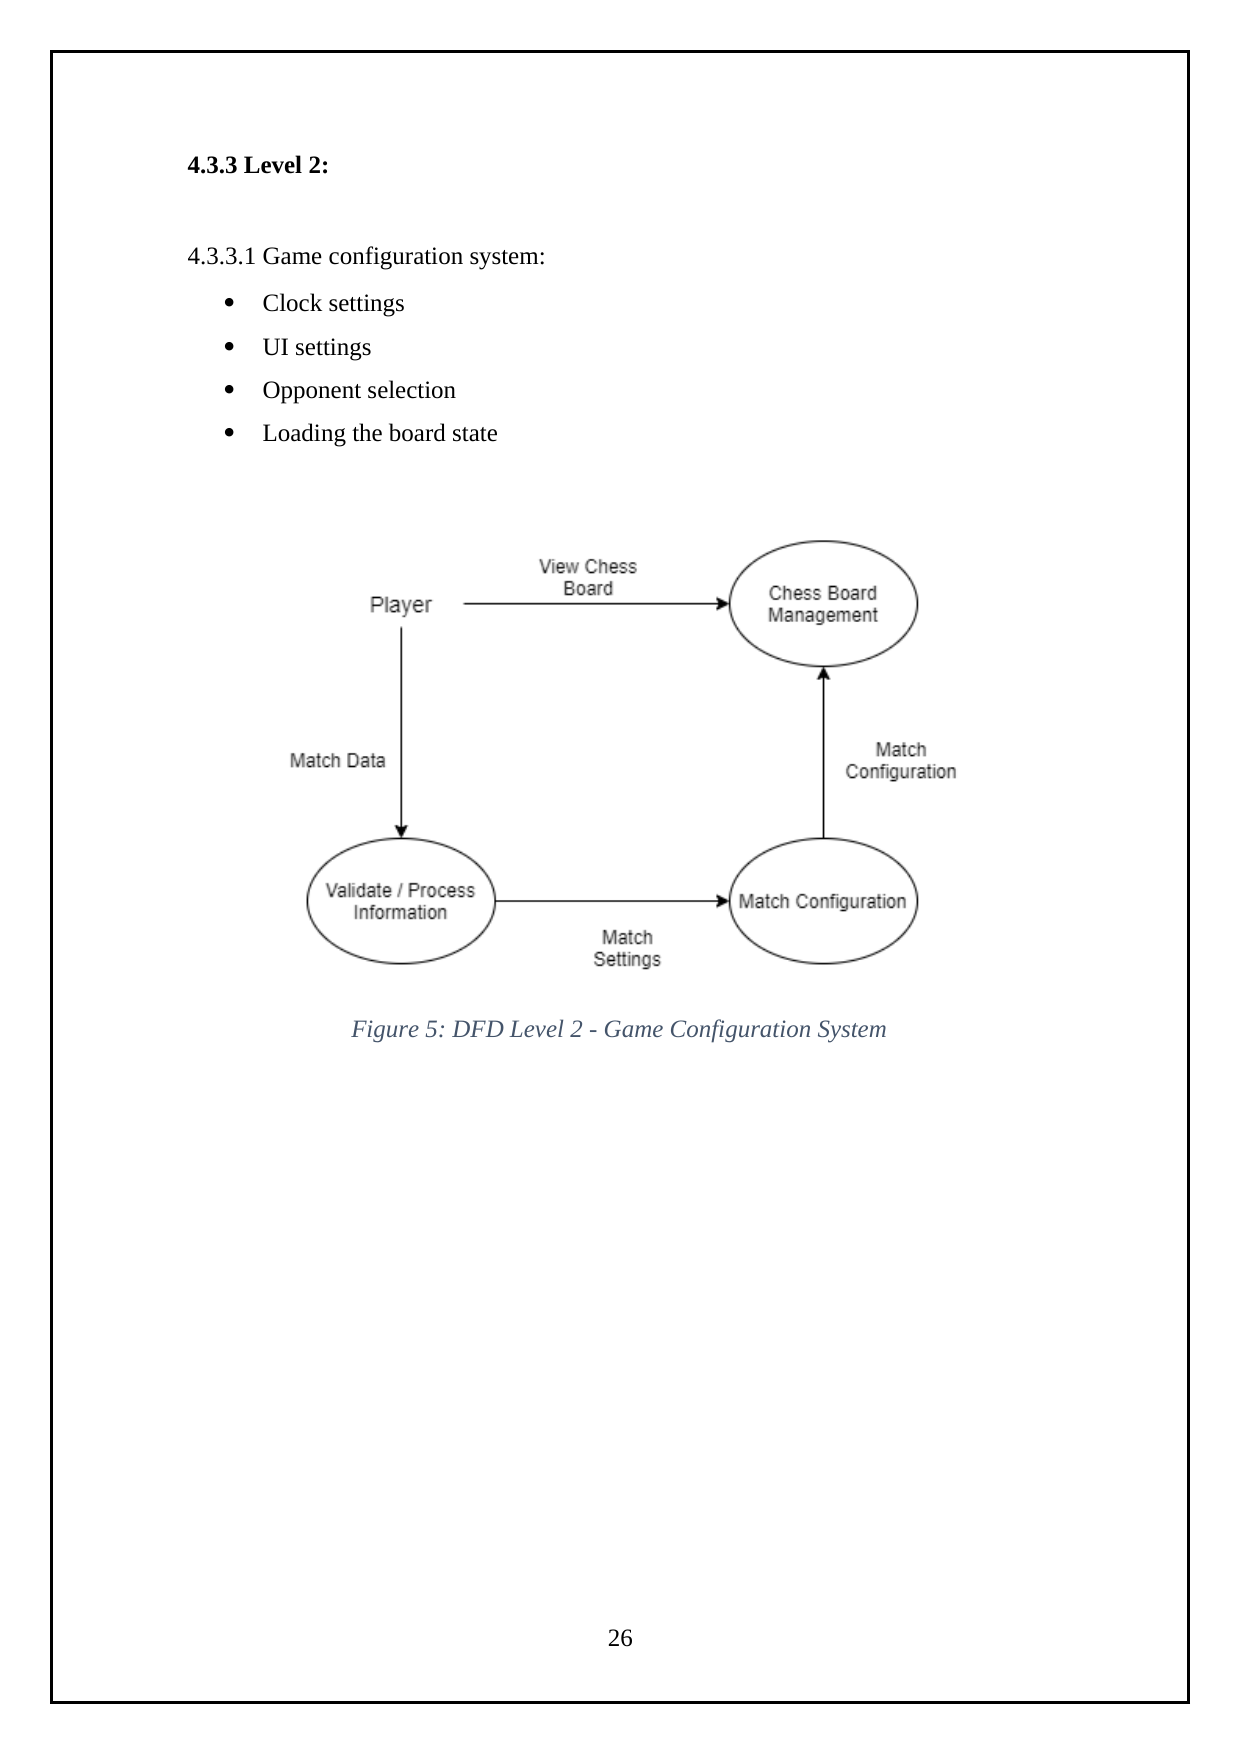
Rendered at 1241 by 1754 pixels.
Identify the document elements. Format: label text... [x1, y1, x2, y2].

list Loading the board state [225, 418, 1053, 447]
text 4.3.3 Level 2: [187, 150, 1053, 179]
text Figure 5: DFD Level 2 - Game Configuration System [187, 1014, 1053, 1043]
list Clock settings [225, 288, 1053, 317]
text 4.3.3.1 Game configuration system: [187, 241, 1053, 269]
list Opponent selection [225, 375, 1053, 403]
picture [260, 525, 980, 996]
list UI settings [225, 332, 1053, 360]
